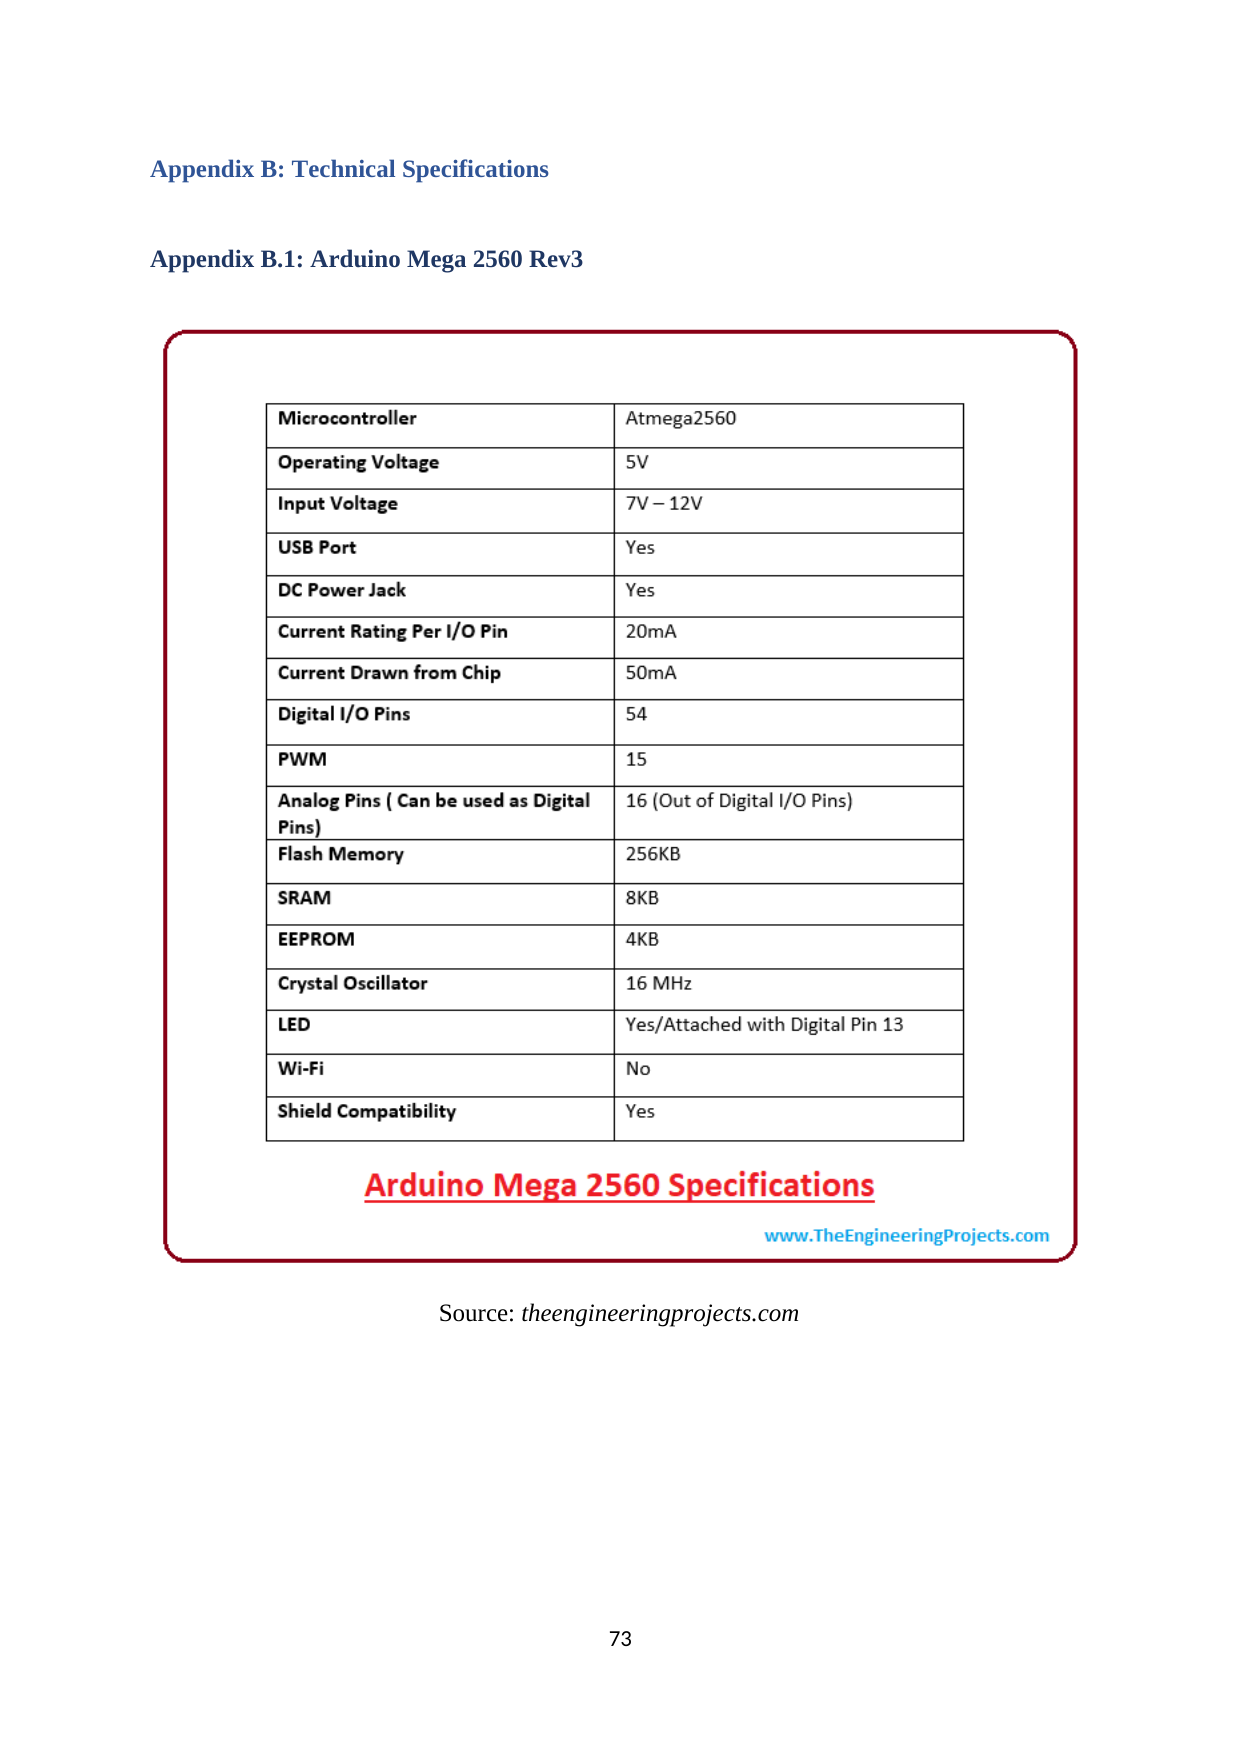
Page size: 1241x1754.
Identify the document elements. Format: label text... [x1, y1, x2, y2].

subtitle Appendix B.1: Arduino Mega 2560 Rev3 [150, 244, 1090, 273]
text Source: theengineeringprojects.com [150, 1298, 1090, 1327]
subtitle Appendix B: Technical Specifications [150, 154, 1090, 183]
picture [150, 322, 1091, 1279]
